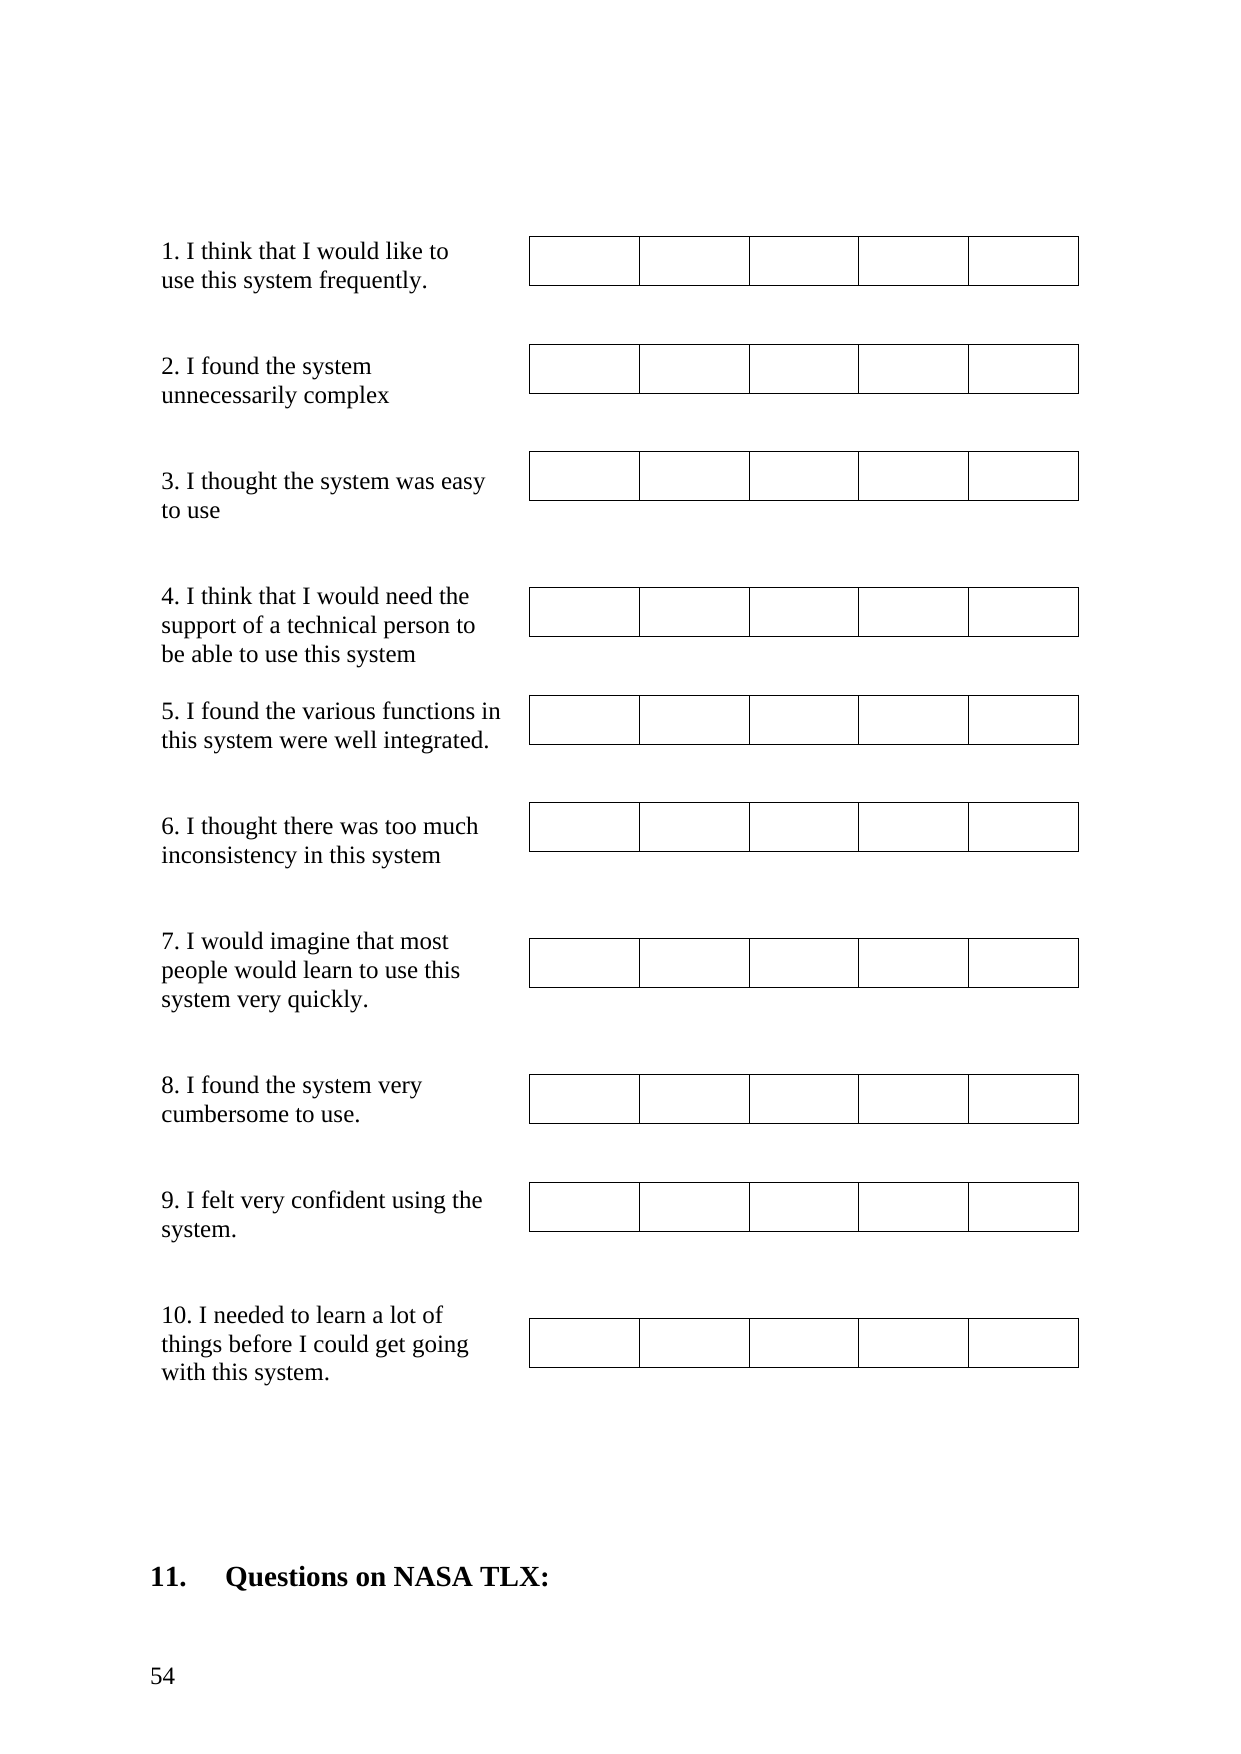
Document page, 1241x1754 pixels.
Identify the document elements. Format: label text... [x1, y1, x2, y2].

text 11. Questions on NASA TLX: [150, 1559, 1090, 1593]
table_header [518, 150, 1090, 1425]
